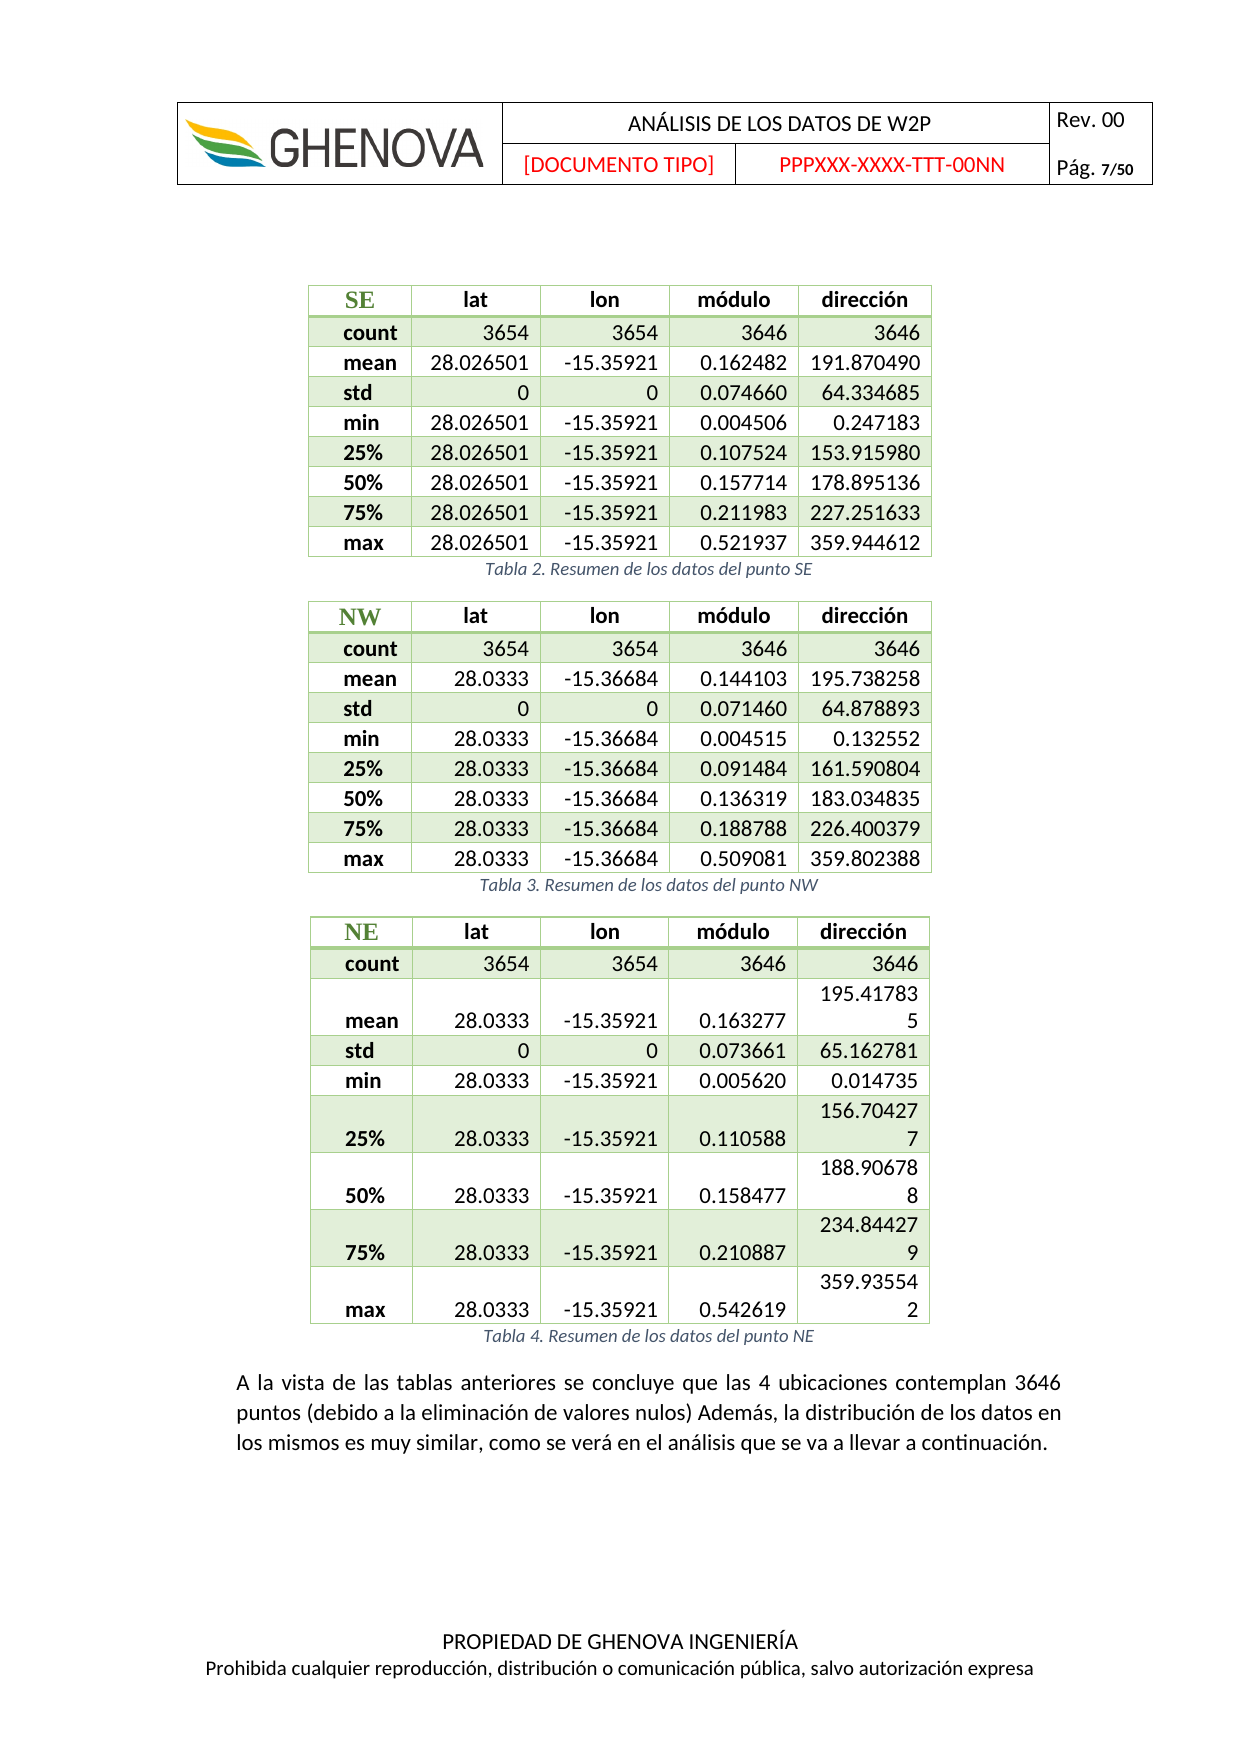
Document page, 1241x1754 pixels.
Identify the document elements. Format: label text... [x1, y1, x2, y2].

table_cell 28.026501 [412, 347, 540, 376]
table_cell 0.107524 [670, 437, 798, 466]
table_cell 3646 [670, 318, 798, 346]
table_cell 28.0333 [412, 753, 540, 782]
table_header dirección [798, 918, 929, 946]
table_cell count [309, 318, 411, 346]
table_cell 64.334685 [799, 377, 931, 406]
table_cell 0.144103 [670, 663, 798, 692]
table_header NW [309, 602, 411, 631]
table_cell -15.35921 [541, 497, 669, 526]
table_cell 195.417835 [798, 979, 929, 1035]
table_cell 0.004506 [670, 407, 798, 436]
table_cell -15.36684 [541, 723, 669, 752]
table_cell 3654 [541, 950, 668, 978]
table_cell count [309, 634, 411, 662]
table_cell 0.091484 [670, 753, 798, 782]
table_cell 3646 [669, 950, 797, 978]
table_cell 75% [311, 1210, 412, 1266]
table_cell 3654 [412, 634, 540, 662]
table_cell 153.915980 [799, 437, 931, 466]
table_cell 0.136319 [670, 783, 798, 812]
table_cell 28.026501 [412, 467, 540, 496]
table_cell 0.188788 [670, 813, 798, 842]
table_cell 3646 [670, 634, 798, 662]
table_cell 28.0333 [413, 1153, 540, 1209]
table_cell 3654 [541, 634, 669, 662]
table_cell mean [311, 979, 412, 1035]
table_cell 28.0333 [412, 813, 540, 842]
table_cell 25% [309, 437, 411, 466]
table_cell 0.073661 [669, 1036, 797, 1065]
table_cell 0.132552 [799, 723, 931, 752]
table_cell -15.35921 [541, 527, 669, 556]
table_cell 0.162482 [670, 347, 798, 376]
table_cell 50% [309, 467, 411, 496]
table_header módulo [670, 286, 798, 314]
table_cell 0.247183 [799, 407, 931, 436]
table_cell 183.034835 [799, 783, 931, 812]
table_cell std [311, 1036, 412, 1065]
table_header NE [311, 918, 412, 946]
table_cell -15.36684 [541, 783, 669, 812]
table_cell 0 [541, 377, 669, 406]
table_cell -15.35921 [541, 979, 668, 1035]
table_cell 0.158477 [669, 1153, 797, 1209]
table_cell 156.704277 [798, 1096, 929, 1152]
table_cell 25% [309, 753, 411, 782]
table_cell 28.0333 [413, 1267, 540, 1323]
table_header dirección [799, 286, 931, 314]
table_cell -15.35921 [541, 1210, 668, 1266]
picture [185, 119, 484, 167]
table_cell 28.0333 [413, 1066, 540, 1095]
table_cell 3654 [413, 950, 540, 978]
table_cell 28.0333 [412, 663, 540, 692]
table_cell 0 [541, 693, 669, 722]
table_cell 3646 [798, 950, 929, 978]
table_cell mean [309, 663, 411, 692]
table_cell -15.35921 [541, 437, 669, 466]
table_cell 0 [412, 377, 540, 406]
table_header lon [541, 918, 668, 946]
table_cell -15.35921 [541, 467, 669, 496]
table_cell -15.35921 [541, 1153, 668, 1209]
table_cell 3654 [541, 318, 669, 346]
table_cell 0.014735 [798, 1066, 929, 1095]
table_cell 28.0333 [413, 1210, 540, 1266]
table_header lat [412, 286, 540, 314]
table_cell max [311, 1267, 412, 1323]
table_cell -15.35921 [541, 347, 669, 376]
table_cell 28.026501 [412, 437, 540, 466]
table_cell 28.026501 [412, 497, 540, 526]
table_cell 0 [541, 1036, 668, 1065]
table_cell 359.802388 [799, 843, 931, 872]
table_cell 227.251633 [799, 497, 931, 526]
table_cell -15.36684 [541, 843, 669, 872]
table_cell 0.542619 [669, 1267, 797, 1323]
table_cell 0.521937 [670, 527, 798, 556]
table_cell std [309, 693, 411, 722]
table_cell 28.026501 [412, 527, 540, 556]
table_cell -15.36684 [541, 753, 669, 782]
table_cell 226.400379 [799, 813, 931, 842]
table_cell max [309, 527, 411, 556]
table_cell mean [309, 347, 411, 376]
table_cell 75% [309, 813, 411, 842]
table_cell -15.36684 [541, 663, 669, 692]
table_cell 0.163277 [669, 979, 797, 1035]
table_cell 65.162781 [798, 1036, 929, 1065]
table_cell 28.0333 [412, 723, 540, 752]
table_cell 0.074660 [670, 377, 798, 406]
table_cell 0.157714 [670, 467, 798, 496]
table_cell 28.026501 [412, 407, 540, 436]
table_cell 0.005620 [669, 1066, 797, 1095]
table_cell 28.0333 [413, 979, 540, 1035]
table_cell 188.906788 [798, 1153, 929, 1209]
table_header lat [413, 918, 540, 946]
table_header SE [309, 286, 411, 314]
table_cell -15.35921 [541, 1066, 668, 1095]
table_cell 359.944612 [799, 527, 931, 556]
table_cell 50% [309, 783, 411, 812]
table_cell 0.004515 [670, 723, 798, 752]
table_cell min [311, 1066, 412, 1095]
table_cell 191.870490 [799, 347, 931, 376]
table_cell 75% [309, 497, 411, 526]
table_cell std [309, 377, 411, 406]
table_cell 0.110588 [669, 1096, 797, 1152]
table_cell 25% [311, 1096, 412, 1152]
table_cell 359.935542 [798, 1267, 929, 1323]
table_header lon [541, 286, 669, 314]
table_cell 178.895136 [799, 467, 931, 496]
table_cell 0.071460 [670, 693, 798, 722]
table_cell 3646 [799, 318, 931, 346]
table_cell 3646 [799, 634, 931, 662]
table_cell 28.0333 [412, 783, 540, 812]
table_cell 28.0333 [412, 843, 540, 872]
table_cell 0 [413, 1036, 540, 1065]
table_header módulo [669, 918, 797, 946]
table_cell 0.211983 [670, 497, 798, 526]
table_cell count [311, 950, 412, 978]
table_cell 0.509081 [670, 843, 798, 872]
table_header lat [412, 602, 540, 631]
table_cell 50% [311, 1153, 412, 1209]
table_cell 3654 [412, 318, 540, 346]
table_cell -15.36684 [541, 813, 669, 842]
text A la vista de las tablas anteriores se concluye que las 4 ubicaciones contemplan 3646 puntos (debido a la eliminación de valores nulos) Además, la distribución de los datos en los mismos es muy similar, como se verá en el análisis que se va a llevar a continuación. [236, 1368, 1063, 1456]
table_cell 161.590804 [799, 753, 931, 782]
table_cell 64.878893 [799, 693, 931, 722]
table_cell -15.35921 [541, 1096, 668, 1152]
table_cell -15.35921 [541, 407, 669, 436]
table_cell min [309, 723, 411, 752]
table_header módulo [670, 602, 798, 631]
table_cell 0 [412, 693, 540, 722]
table_header lon [541, 602, 669, 631]
table_cell 28.0333 [413, 1096, 540, 1152]
table_cell 195.738258 [799, 663, 931, 692]
table_cell min [309, 407, 411, 436]
table_cell max [309, 843, 411, 872]
table_cell -15.35921 [541, 1267, 668, 1323]
table_cell 234.844279 [798, 1210, 929, 1266]
table_cell 0.210887 [669, 1210, 797, 1266]
table_header dirección [799, 602, 931, 631]
